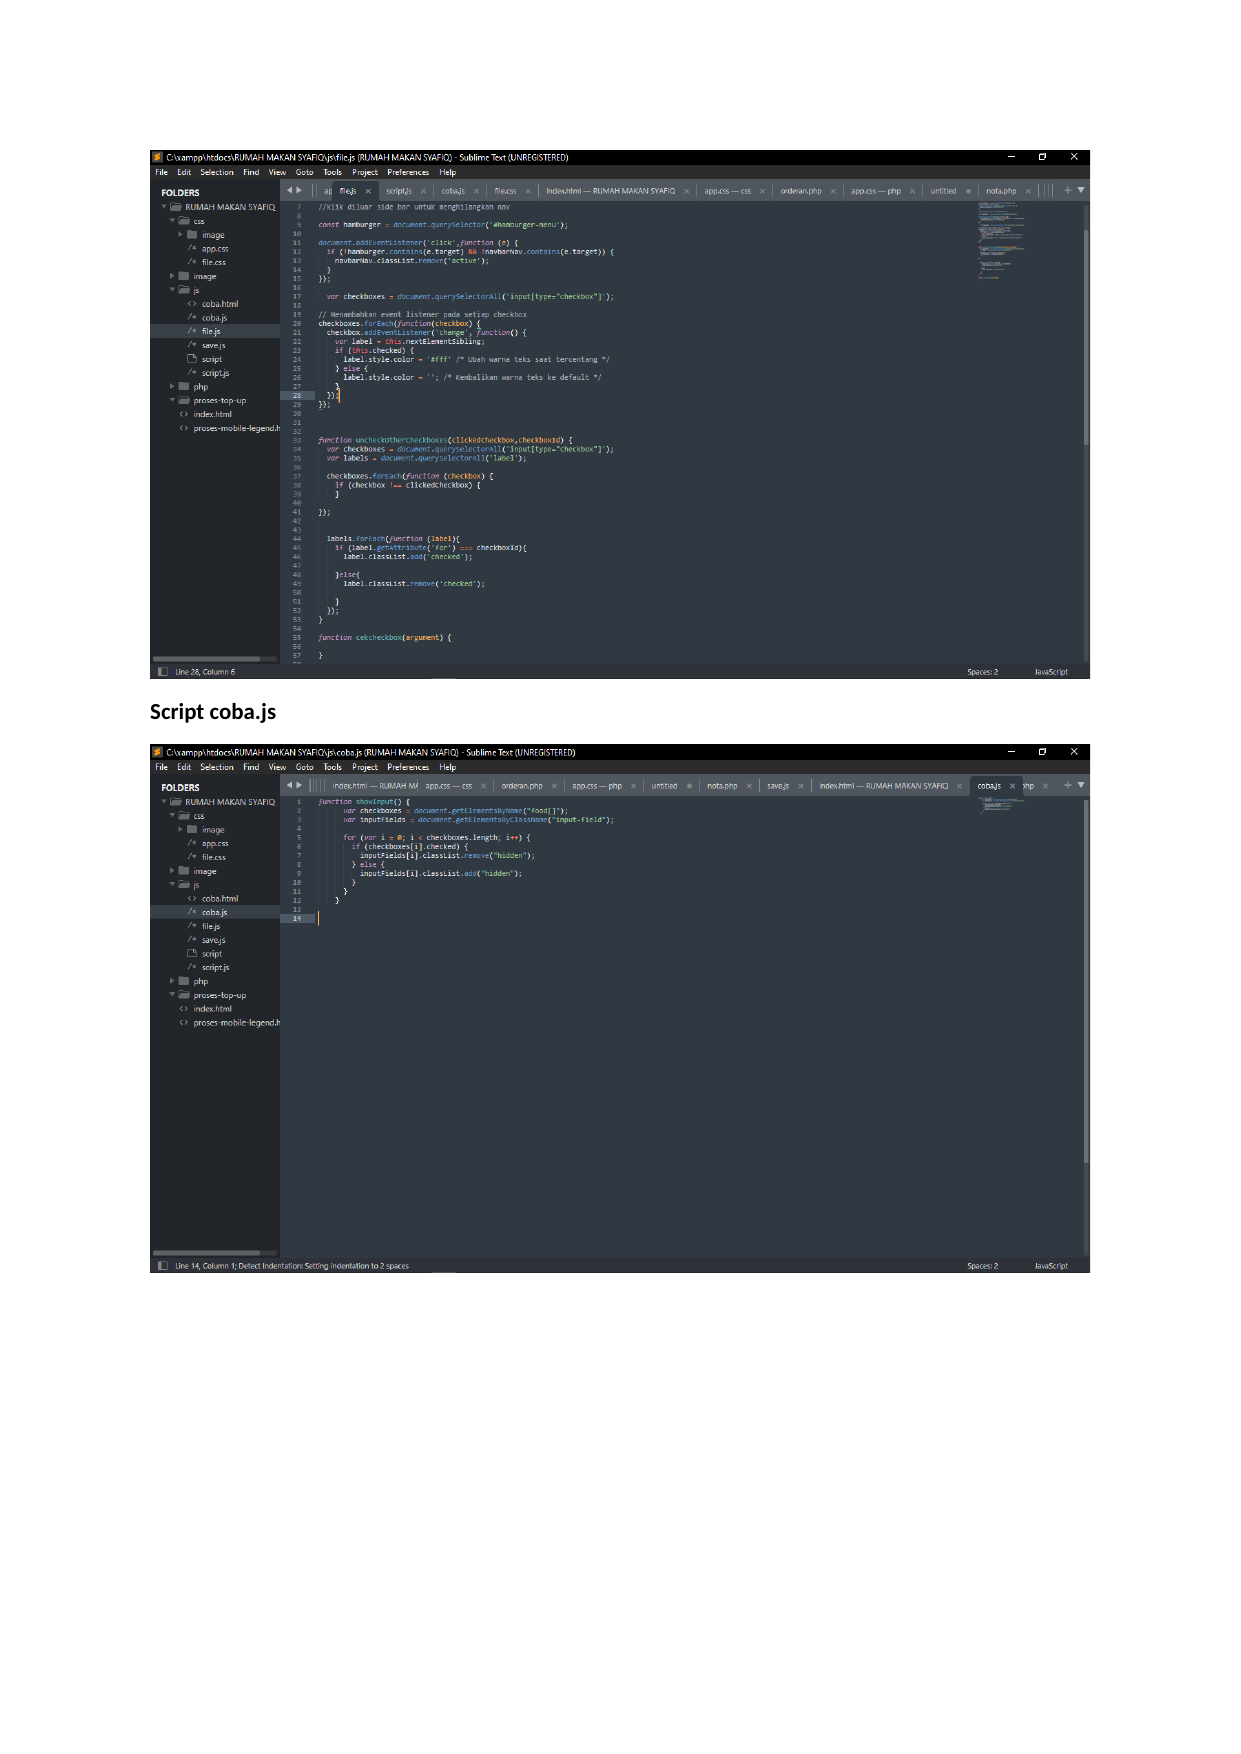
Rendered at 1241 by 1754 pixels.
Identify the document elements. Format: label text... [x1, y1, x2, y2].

picture [150, 150, 1091, 679]
picture [150, 744, 1091, 1273]
text Script coba.js [150, 697, 1090, 726]
